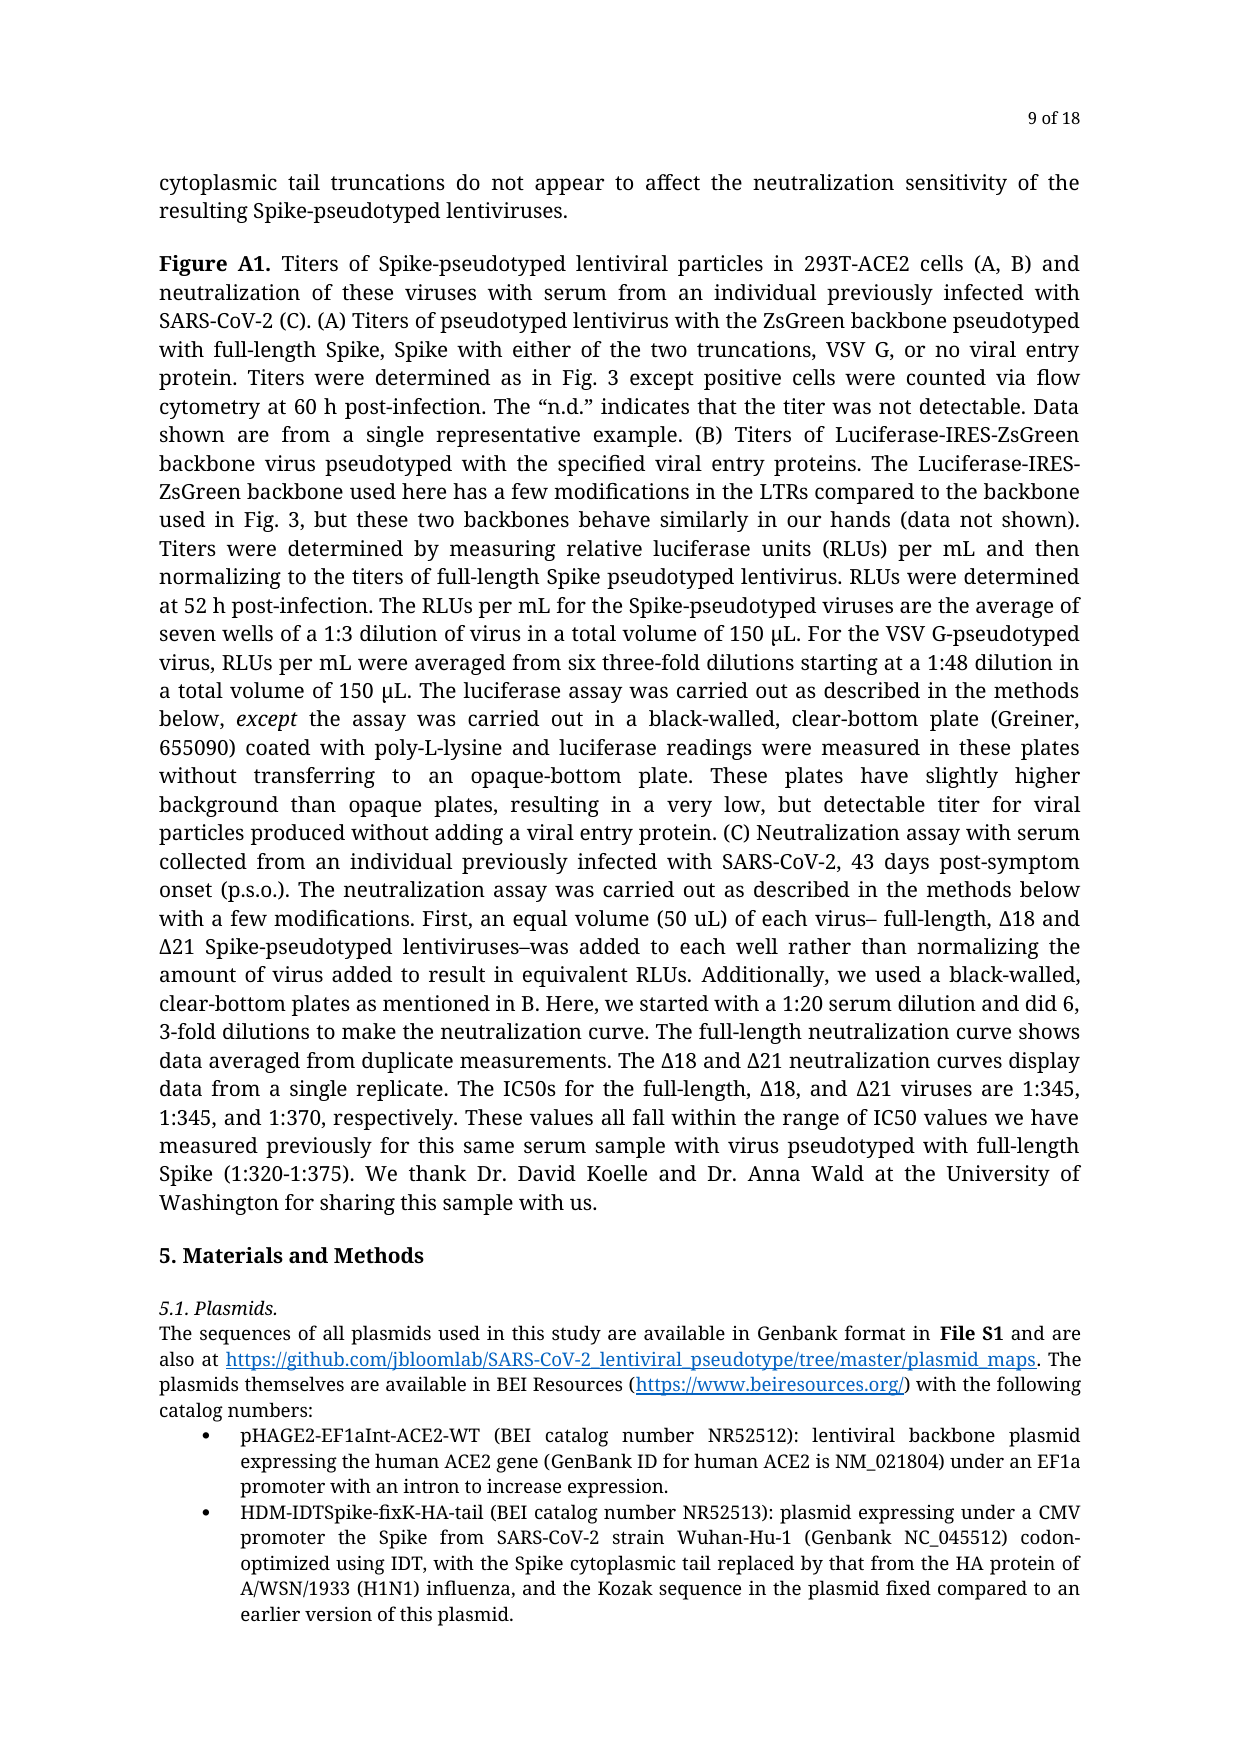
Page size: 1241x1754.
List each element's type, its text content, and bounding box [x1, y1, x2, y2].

subtitle Figure A1. Titers of Spike-pseudotyped lentiviral particles in 293T-ACE2 cells (A, B) and neutralization of these viruses with serum from an individual previously infected with SARS-CoV-2 (C). (A) Titers of pseudotyped lentivirus with the ZsGreen backbone pseudotyped with full-length Spike, Spike with either of the two truncations, VSV G, or no viral entry protein. Titers were determined as in Fig. 3 except positive cells were counted via flow cytometry at 60 h post-infection. The “n.d.” indicates that the titer was not detectable. Data shown are from a single representative example. (B) Titers of Luciferase-IRES-ZsGreen backbone virus pseudotyped with the specified viral entry proteins. The Luciferase-IRES-ZsGreen backbone used here has a few modifications in the LTRs compared to the backbone used in Fig. 3, but these two backbones behave similarly in our hands (data not shown). Titers were determined by measuring relative luciferase units (RLUs) per mL and then normalizing to the titers of full-length Spike pseudotyped lentivirus. RLUs were determined at 52 h post-infection. The RLUs per mL for the Spike-pseudotyped viruses are the average of seven wells of a 1:3 dilution of virus in a total volume of 150 μL. For the VSV G-pseudotyped virus, RLUs per mL were averaged from six three-fold dilutions starting at a 1:48 dilution in a total volume of 150 μL. The luciferase assay was carried out as described in the methods below, except the assay was carried out in a black-walled, clear-bottom plate (Greiner, 655090) coated with poly-L-lysine and luciferase readings were measured in these plates without transferring to an opaque-bottom plate. These plates have slightly higher background than opaque plates, resulting in a very low, but detectable titer for viral particles produced without adding a viral entry protein. (C) Neutralization assay with serum collected from an individual previously infected with SARS-CoV-2, 43 days post-symptom onset (p.s.o.). The neutralization assay was carried out as described in the methods below with a few modifications. First, an equal volume (50 uL) of each virus– full-length, Δ18 and Δ21 Spike-pseudotyped lentiviruses–was added to each well rather than normalizing the amount of virus added to result in equivalent RLUs. Additionally, we used a black-walled, clear-bottom plates as mentioned in B. Here, we started with a 1:20 serum dilution and did 6, 3-fold dilutions to make the neutralization curve. The full-length neutralization curve shows data averaged from duplicate measurements. The Δ18 and Δ21 neutralization curves display data from a single replicate. The IC50s for the full-length, Δ18, and Δ21 viruses are 1:345, 1:345, and 1:370, respectively. These values all fall within the range of IC50 values we have measured previously for this same serum sample with virus pseudotyped with full-length Spike (1:320-1:375). We thank Dr. David Koelle and Dr. Anna Wald at the University of Washington for sharing this sample with us. [159, 249, 1081, 1216]
list pHAGE2-EF1aInt-ACE2-WT (BEI catalog number NR52512): lentiviral backbone plasmid expressing the human ACE2 gene (GenBank ID for human ACE2 is NM_021804) under an EF1a promoter with an intron to increase expression. [203, 1422, 1081, 1499]
text 5.1. Plasmids. [159, 1295, 1081, 1320]
subtitle 5. Materials and Methods [159, 1241, 1081, 1270]
list HDM-IDTSpike-fixK-HA-tail (BEI catalog number NR52513): plasmid expressing under a CMV promoter the Spike from SARS-CoV-2 strain Wuhan-Hu-1 (Genbank NC_045512) codon-optimized using IDT, with the Spike cytoplasmic tail replaced by that from the HA protein of A/WSN/1933 (H1N1) influenza, and the Kozak sequence in the plasmid fixed compared to an earlier version of this plasmid. [203, 1499, 1081, 1627]
subtitle In our original experiments, we found that lentiviruses pseudotyped with the Spike, HA Tail variant potentially had altered neutralization sensitivity compared to lentiviruses pseudotyped with full-length Spike. To confirm that the cytoplasmic tail truncations did not alter the neutralization sensitivity of our Spike-pseudotyped lentiviruses, we conducted a neutralization assay with the full-length, Δ18 and Δ21, viruses. As seen in Fig. A1C, these cytoplasmic tail truncations do not appear to affect the neutralization sensitivity of the resulting Spike-pseudotyped lentiviruses. [159, 168, 1081, 224]
text The sequences of all plasmids used in this study are available in Genbank format in File S1 and are also at https://github.com/jbloomlab/SARS-CoV-2_lentiviral_pseudotype/tree/master/plasmid_maps. The plasmids themselves are available in BEI Resources (https://www.beiresources.org/) with the following catalog numbers: [159, 1320, 1081, 1422]
